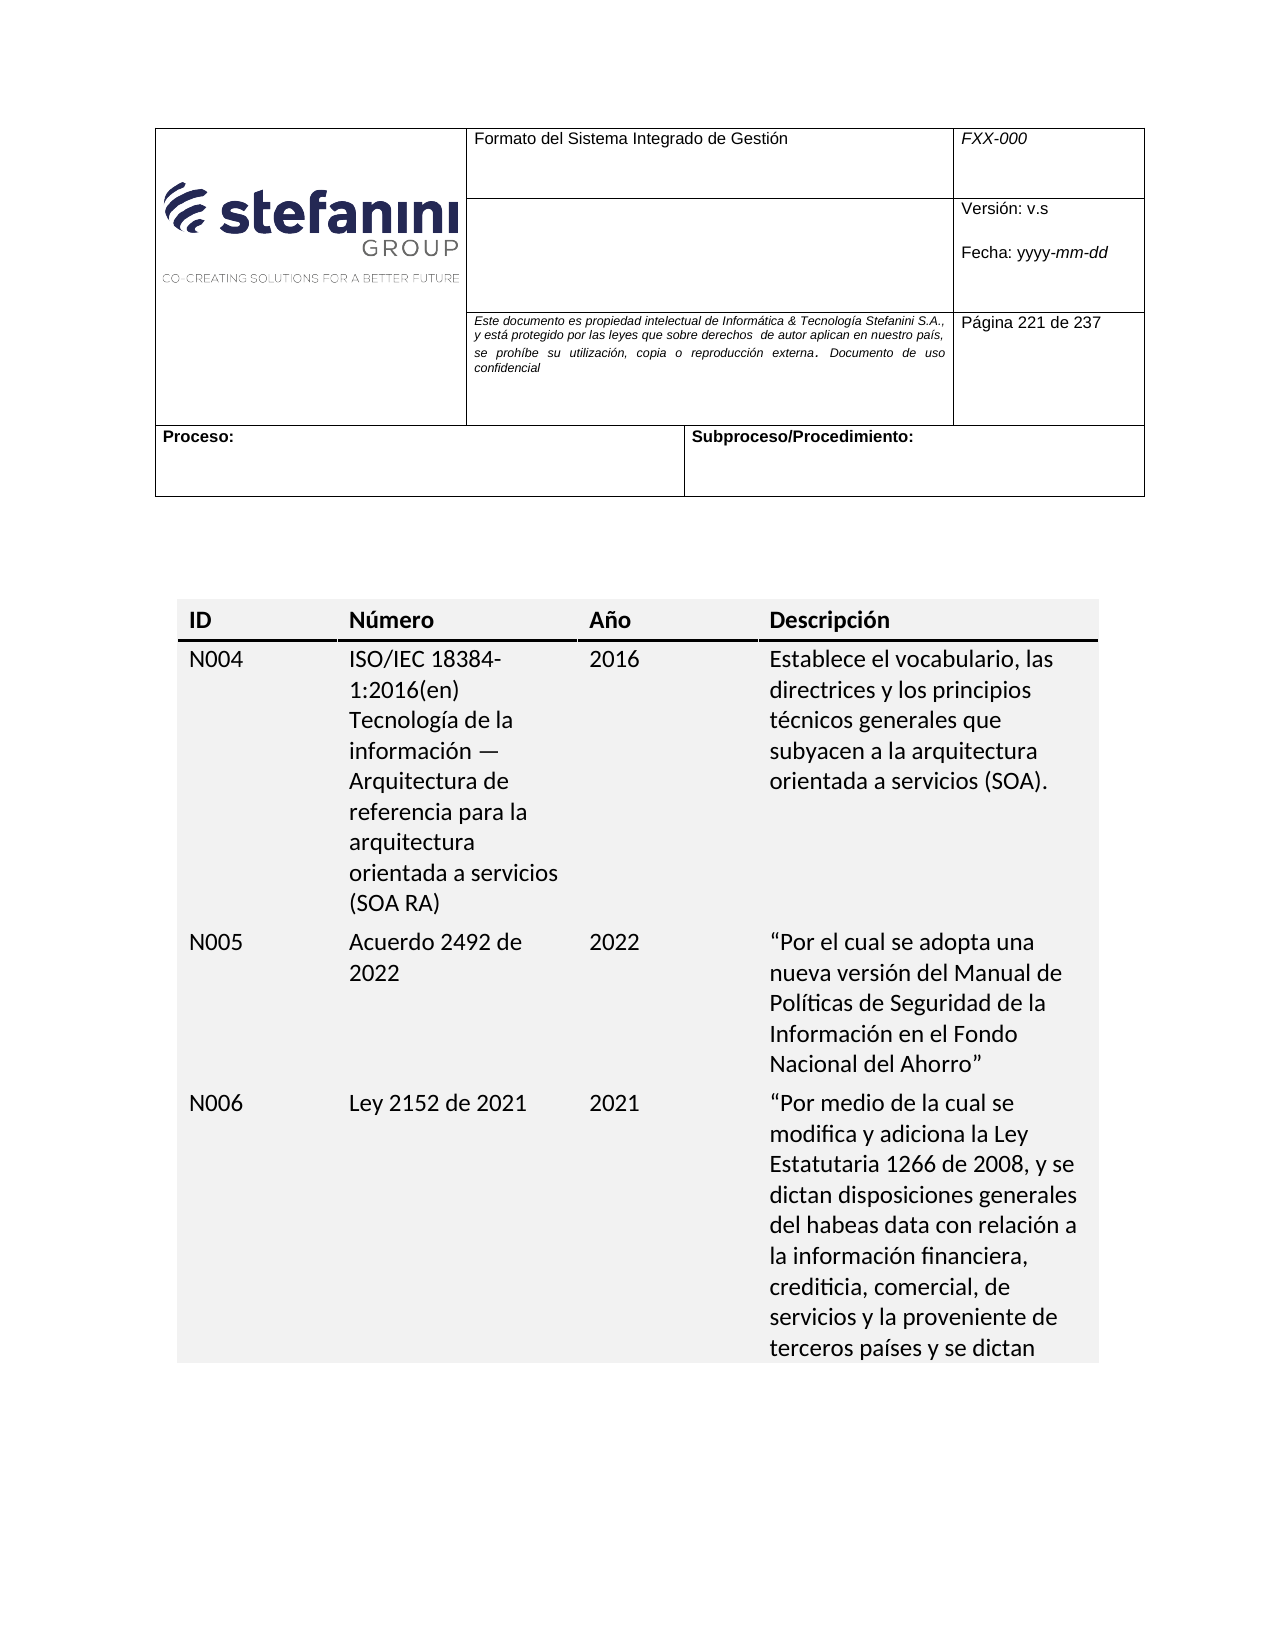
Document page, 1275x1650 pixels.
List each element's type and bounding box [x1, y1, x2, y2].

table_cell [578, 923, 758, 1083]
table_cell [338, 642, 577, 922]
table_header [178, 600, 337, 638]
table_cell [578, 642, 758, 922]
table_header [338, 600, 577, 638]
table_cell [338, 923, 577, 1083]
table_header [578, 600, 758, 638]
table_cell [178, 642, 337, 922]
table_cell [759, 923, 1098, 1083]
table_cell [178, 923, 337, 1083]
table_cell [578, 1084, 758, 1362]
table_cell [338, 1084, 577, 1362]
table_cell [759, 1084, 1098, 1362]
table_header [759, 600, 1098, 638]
picture [162, 182, 460, 286]
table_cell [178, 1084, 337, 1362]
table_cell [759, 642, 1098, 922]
